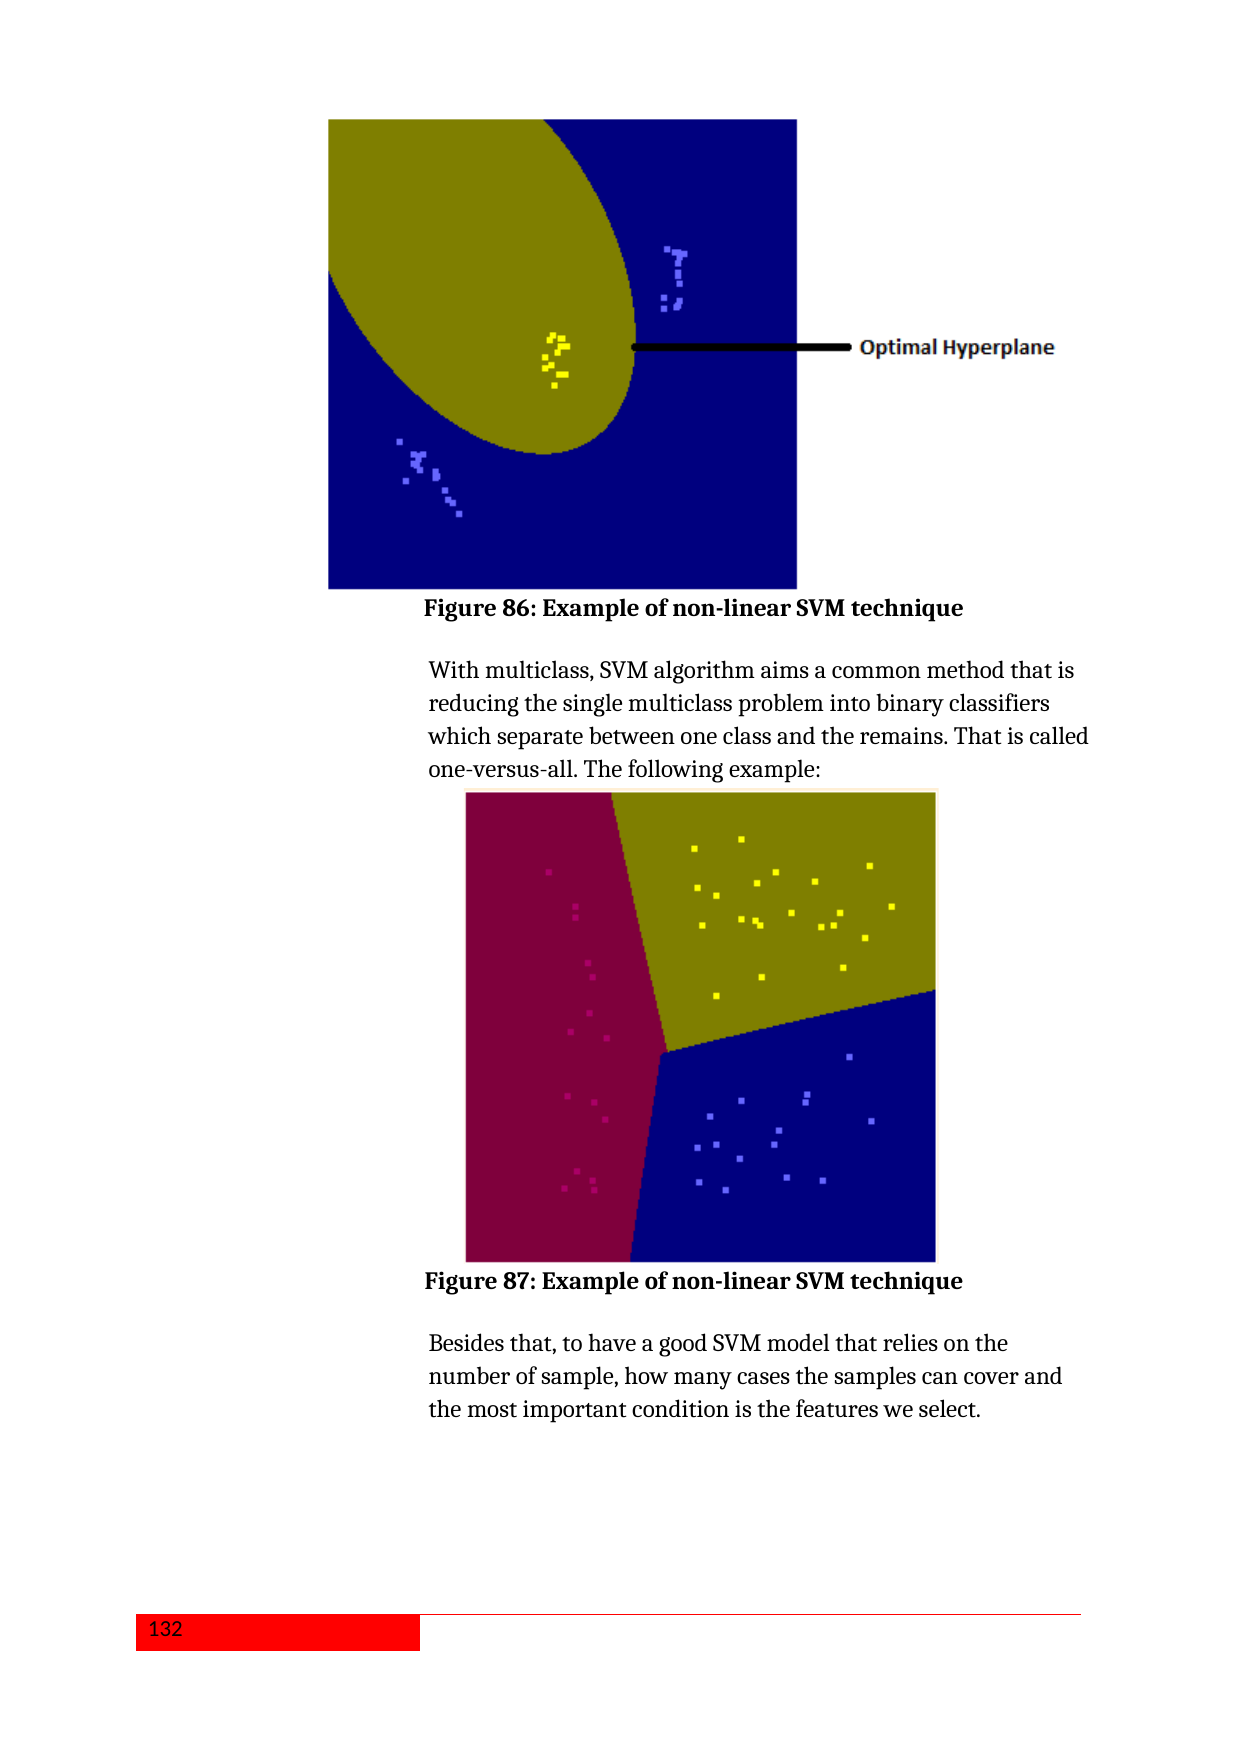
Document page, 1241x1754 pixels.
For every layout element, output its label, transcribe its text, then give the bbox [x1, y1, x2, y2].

list Figure 87: Example of non-linear SVM technique [295, 1267, 1092, 1296]
picture [463, 788, 939, 1264]
text Besides that, to have a good SVM model that relies on the number of sample, how many cases the samples can cover and the most important condition is the features we select. [428, 1329, 1092, 1424]
picture [328, 118, 1060, 591]
list Figure 86: Example of non-linear SVM technique [295, 594, 1092, 623]
text With multiclass, SVM algorithm aims a common method that is reducing the single multiclass problem into binary classifiers which separate between one class and the remains. That is called one-versus-all. The following example: [428, 656, 1092, 784]
